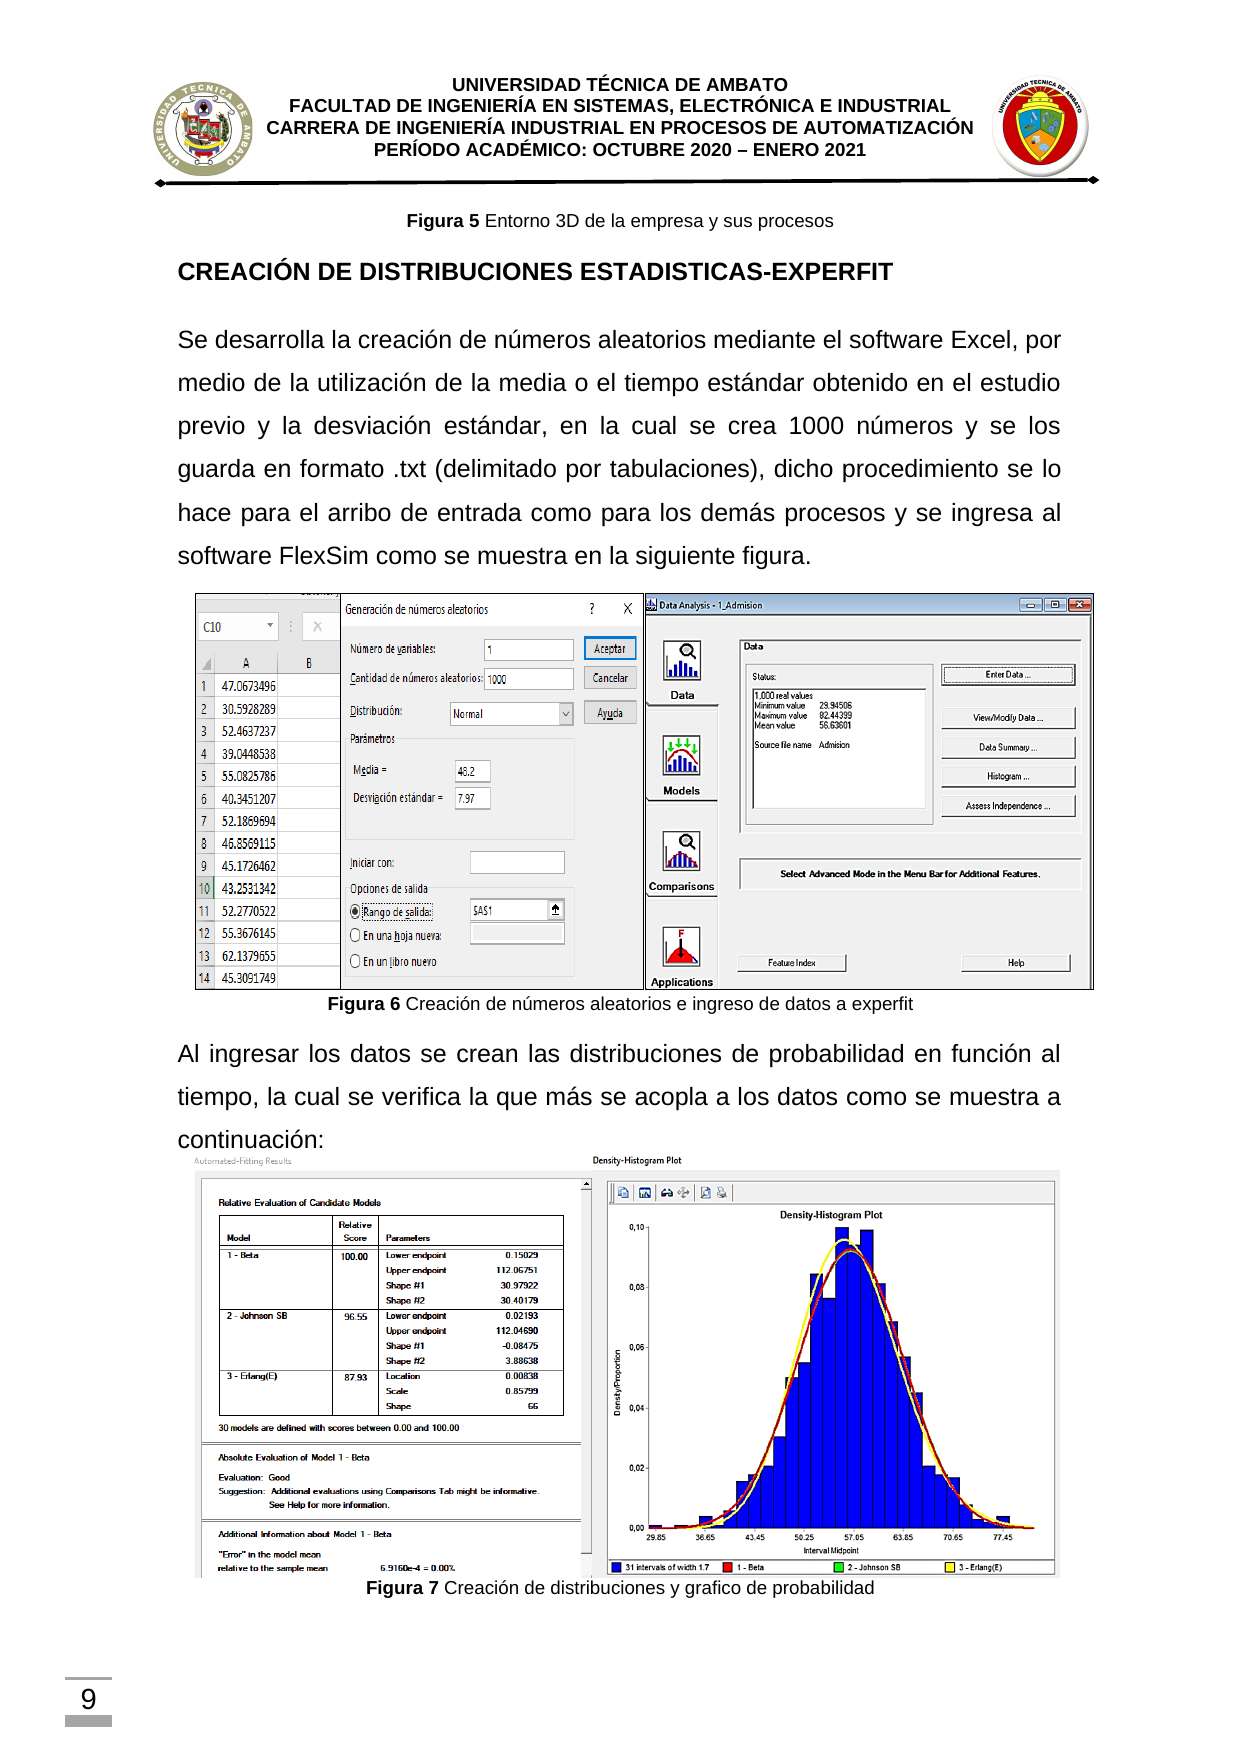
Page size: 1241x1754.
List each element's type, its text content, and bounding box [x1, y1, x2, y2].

text CREACIÓN DE DISTRIBUCIONES ESTADISTICAS-EXPERFIT [177, 257, 1063, 286]
picture [194, 1155, 1060, 1578]
picture [646, 594, 1093, 989]
picture [153, 82, 253, 176]
picture [341, 594, 643, 989]
text Se desarrolla la creación de números aleatorios mediante el software Excel, por medio de la utilización de la media o el tiempo estándar obtenido en el estudio previo y la desviación estándar, en la cual se crea 1000 números y se los guarda en formato .txt (delimitado por tabulaciones), dicho procedimiento se lo hace para el arribo de entrada como para los demás procesos y se ingresa al software FlexSim como se muestra en la siguiente figura. [177, 325, 1063, 569]
picture [196, 594, 340, 989]
picture [992, 75, 1089, 177]
text Al ingresar los datos se crean las distribuciones de probabilidad en función al tiempo, la cual se verifica la que más se acopla a los datos como se muestra a continuación: [177, 1039, 1063, 1154]
